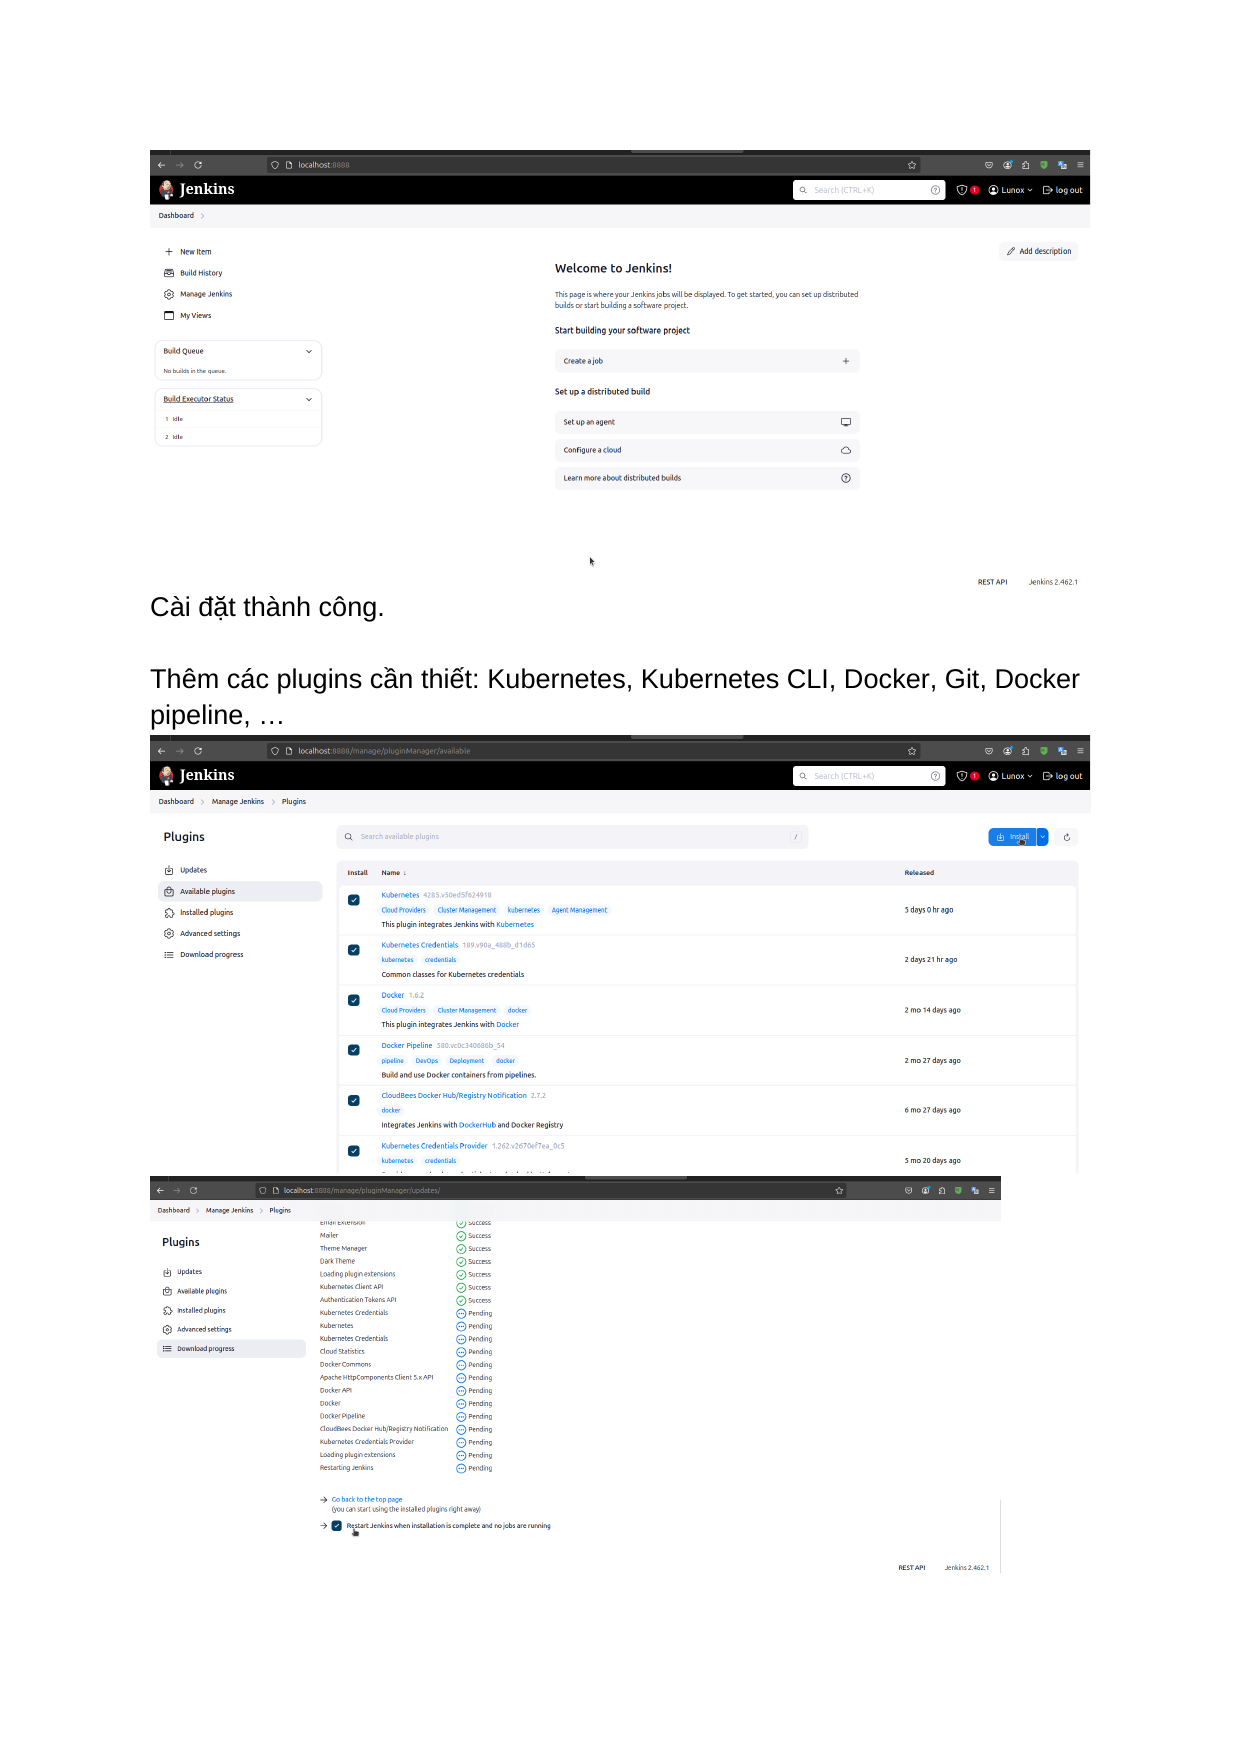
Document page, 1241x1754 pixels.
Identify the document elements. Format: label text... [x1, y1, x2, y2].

picture [150, 150, 1091, 588]
picture [150, 1176, 1001, 1573]
text Cài đặt thành công. [150, 591, 1090, 623]
picture [150, 735, 1091, 1173]
text Thêm các plugins cần thiết: Kubernetes, Kubernetes CLI, Docker, Git, Docker pipeline, … [150, 663, 1090, 730]
